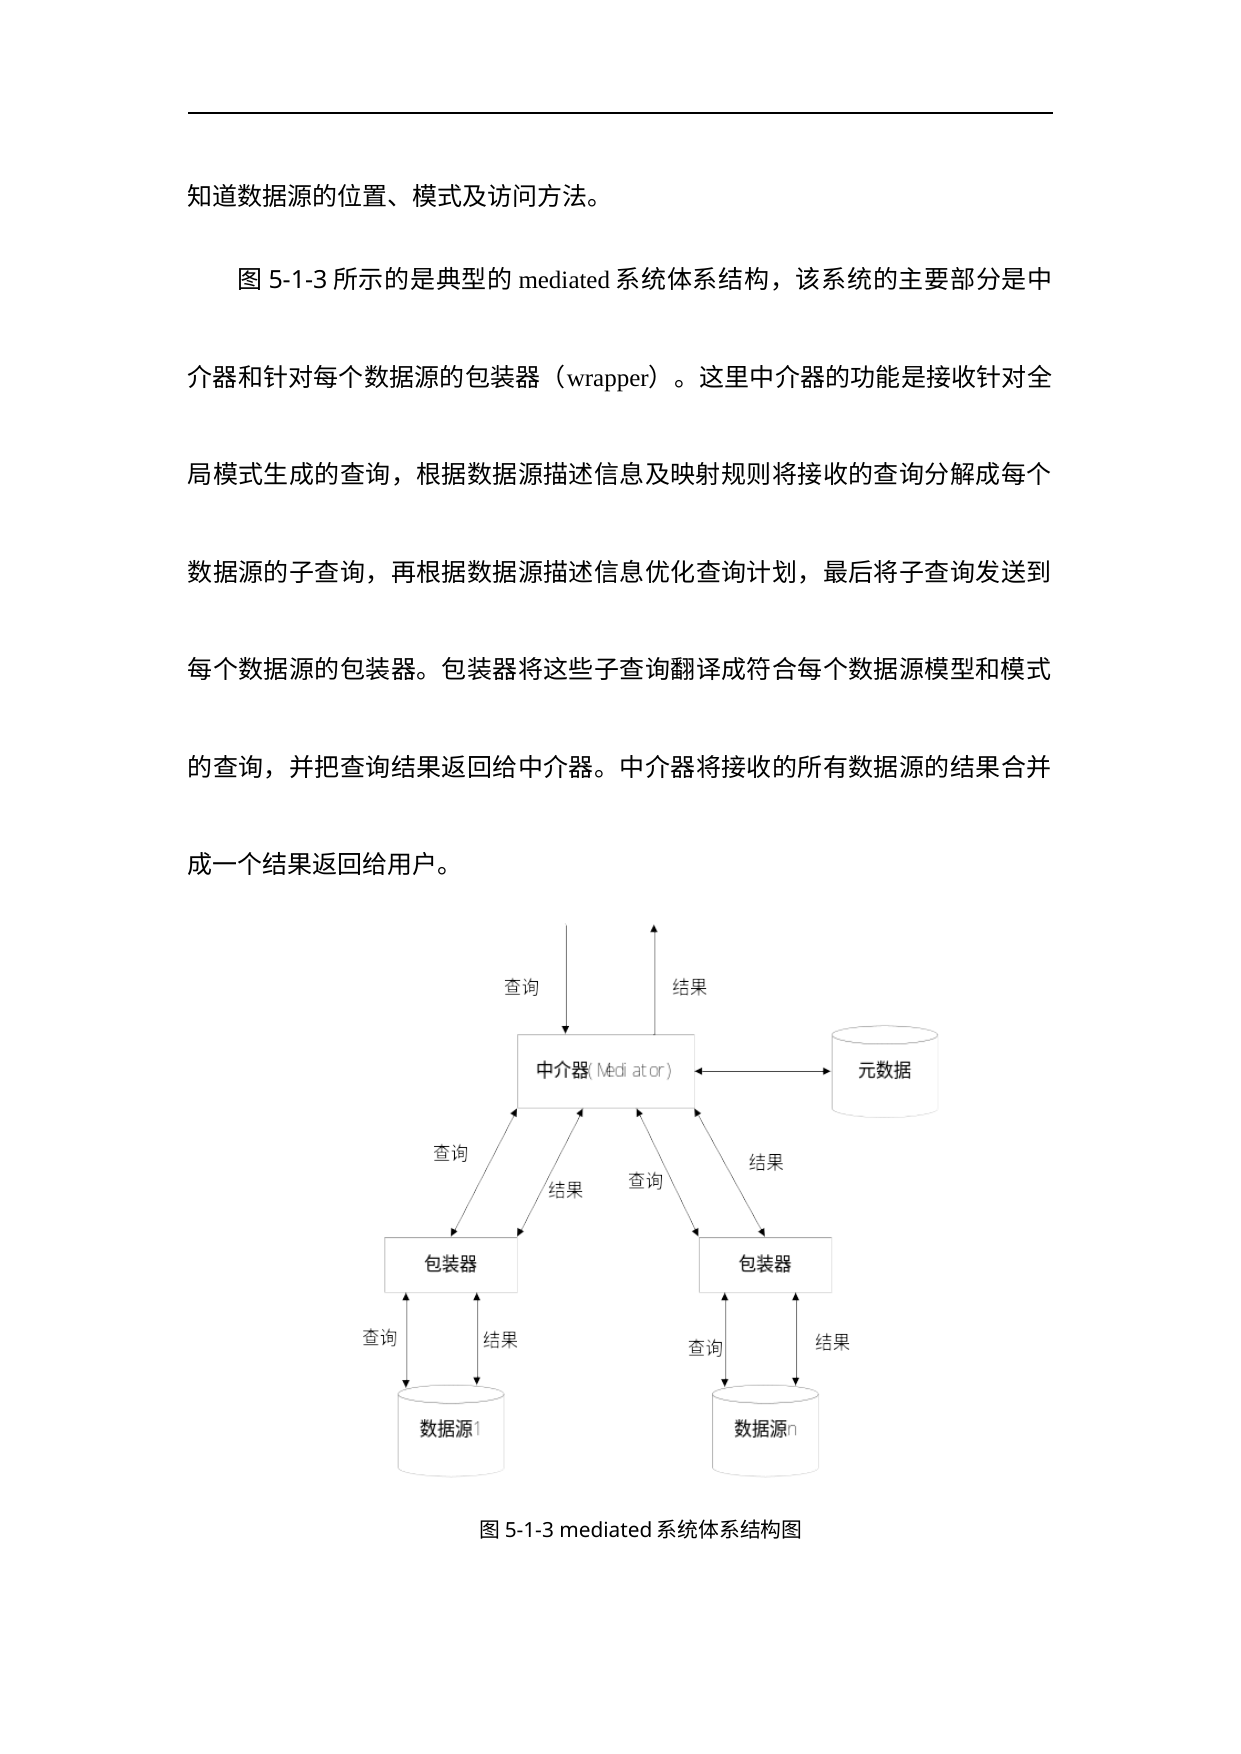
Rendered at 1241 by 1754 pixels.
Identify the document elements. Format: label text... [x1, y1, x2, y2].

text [187, 162, 1053, 227]
text 图5-1-3所示的是典型的mediated系统体系结构，该系统的主要部分是中介器和针对每个数据源的包装器（wrapper）。这里中介器的功能是接收针对全局模式生成的查询，根据数据源描述信息及映射规则将接收的查询分解成每个数据源的子查询，再根据数据源描述信息优化查询计划，最后将子查询发送到每个数据源的包装器。包装器将这些子查询翻译成符合每个数据源模型和模式的查询，并把查询结果返回给中介器。中介器将接收的所有数据源的结果合并成一个结果返回给用户。 [187, 245, 1053, 895]
text 图5-1-3 mediated系统体系结构图 [187, 1513, 1053, 1545]
